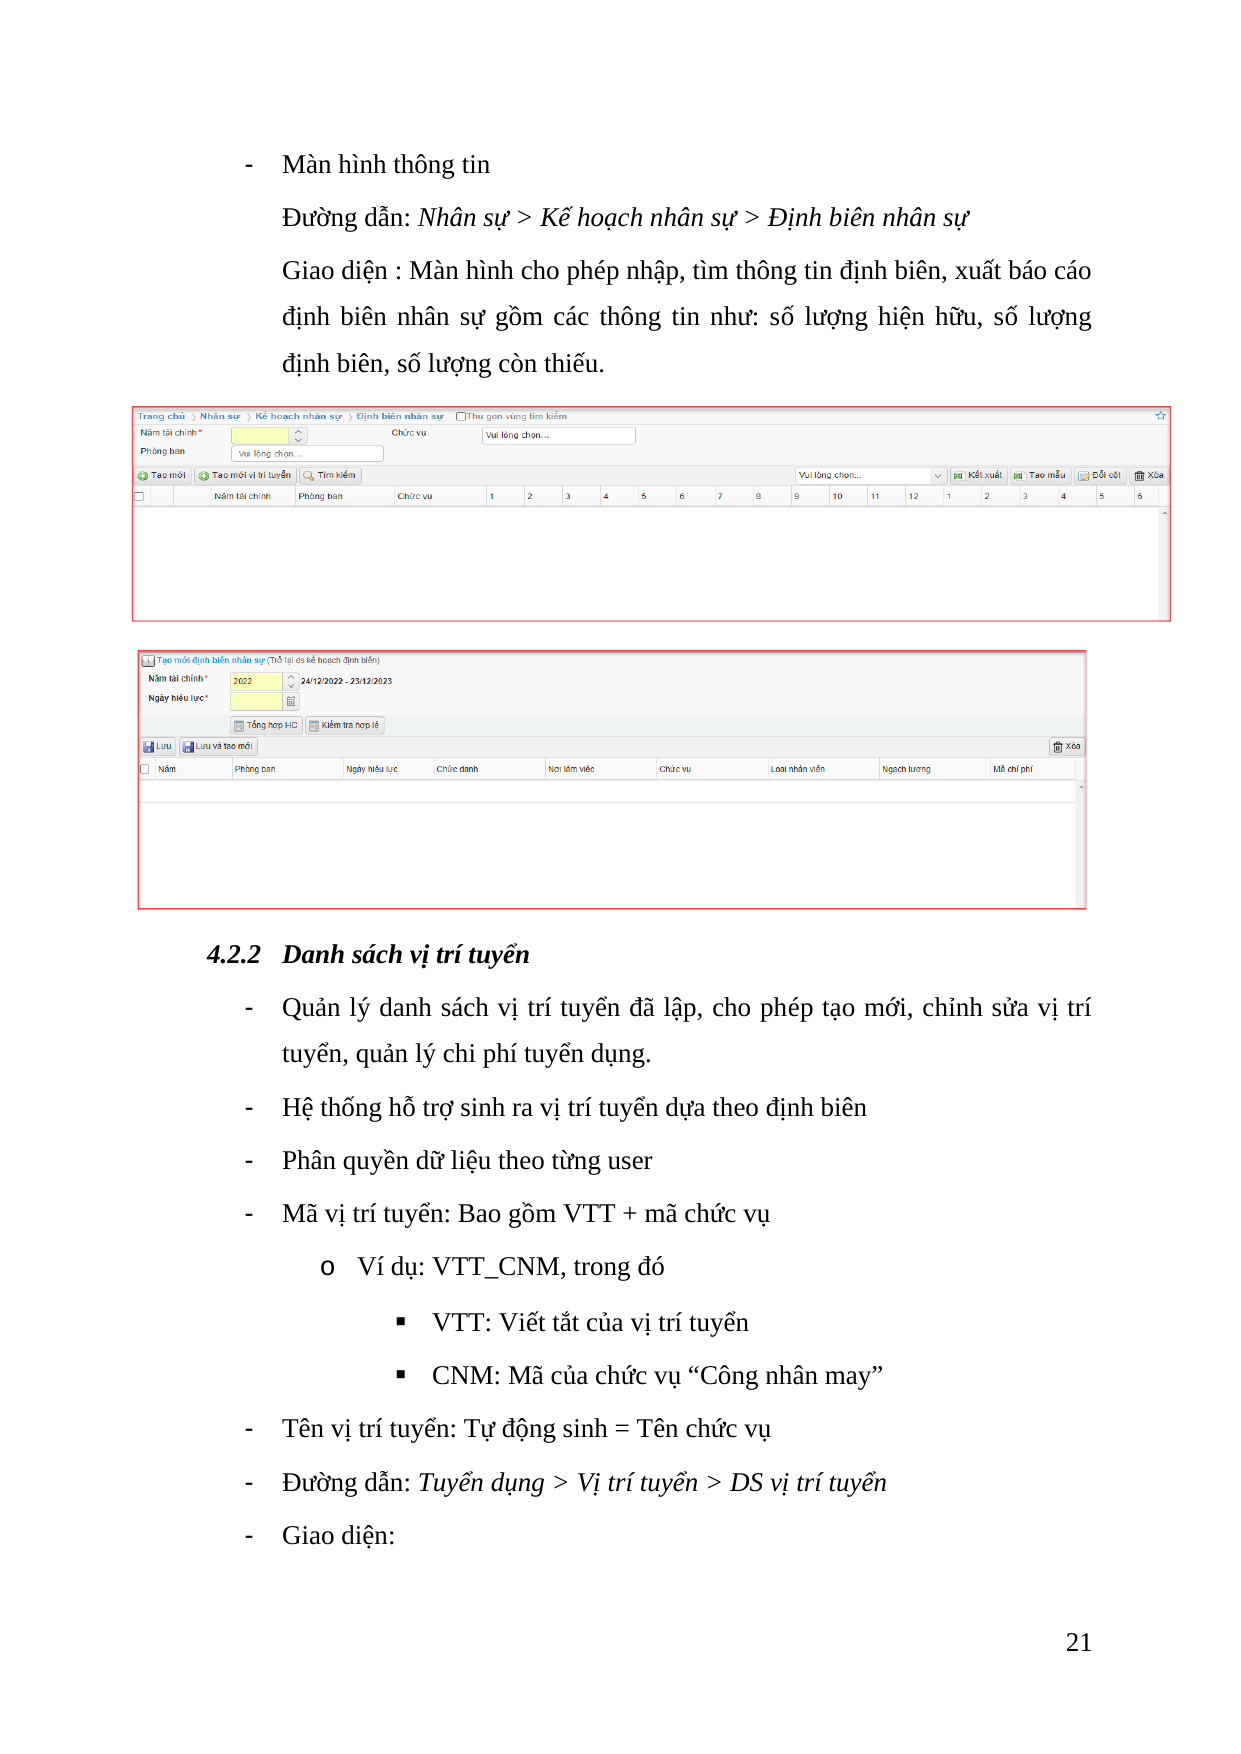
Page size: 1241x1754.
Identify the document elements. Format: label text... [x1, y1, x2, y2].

list Giao diện : Màn hình cho phép nhập, tìm thông tin định biên, xuất báo cáo định biên nhân sự gồm các thông tin như: số lượng hiện hữu, số lượng định biên, số lượng còn thiếu. [282, 254, 1092, 378]
list Giao diện: [244, 1519, 1092, 1550]
list VTT: Viết tắt của vị trí tuyển [394, 1306, 1092, 1337]
list Hệ thống hỗ trợ sinh ra vị trí tuyển dựa theo định biên [244, 1091, 1092, 1122]
list Ví dụ: VTT_CNM, trong đó [319, 1250, 1092, 1283]
list CNM: Mã của chức vụ “Công nhân may” [394, 1359, 1092, 1391]
picture [131, 406, 1171, 622]
list Mã vị trí tuyển: Bao gồm VTT + mã chức vụ [244, 1197, 1092, 1228]
list Phân quyền dữ liệu theo từng user [244, 1144, 1092, 1175]
list Màn hình thông tin [244, 148, 1092, 179]
picture [137, 650, 1087, 910]
list Quản lý danh sách vị trí tuyển đã lập, cho phép tạo mới, chỉnh sửa vị trí tuyển, quản lý chi phí tuyển dụng. [244, 991, 1092, 1069]
list Đường dẫn: Nhân sự > Kế hoạch nhân sự > Định biên nhân sự [282, 201, 1092, 232]
subtitle Danh sách vị trí tuyển [207, 938, 1092, 969]
list Tên vị trí tuyển: Tự động sinh = Tên chức vụ [244, 1412, 1092, 1444]
list Đường dẫn: Tuyển dụng > Vị trí tuyển > DS vị trí tuyển [244, 1466, 1092, 1497]
